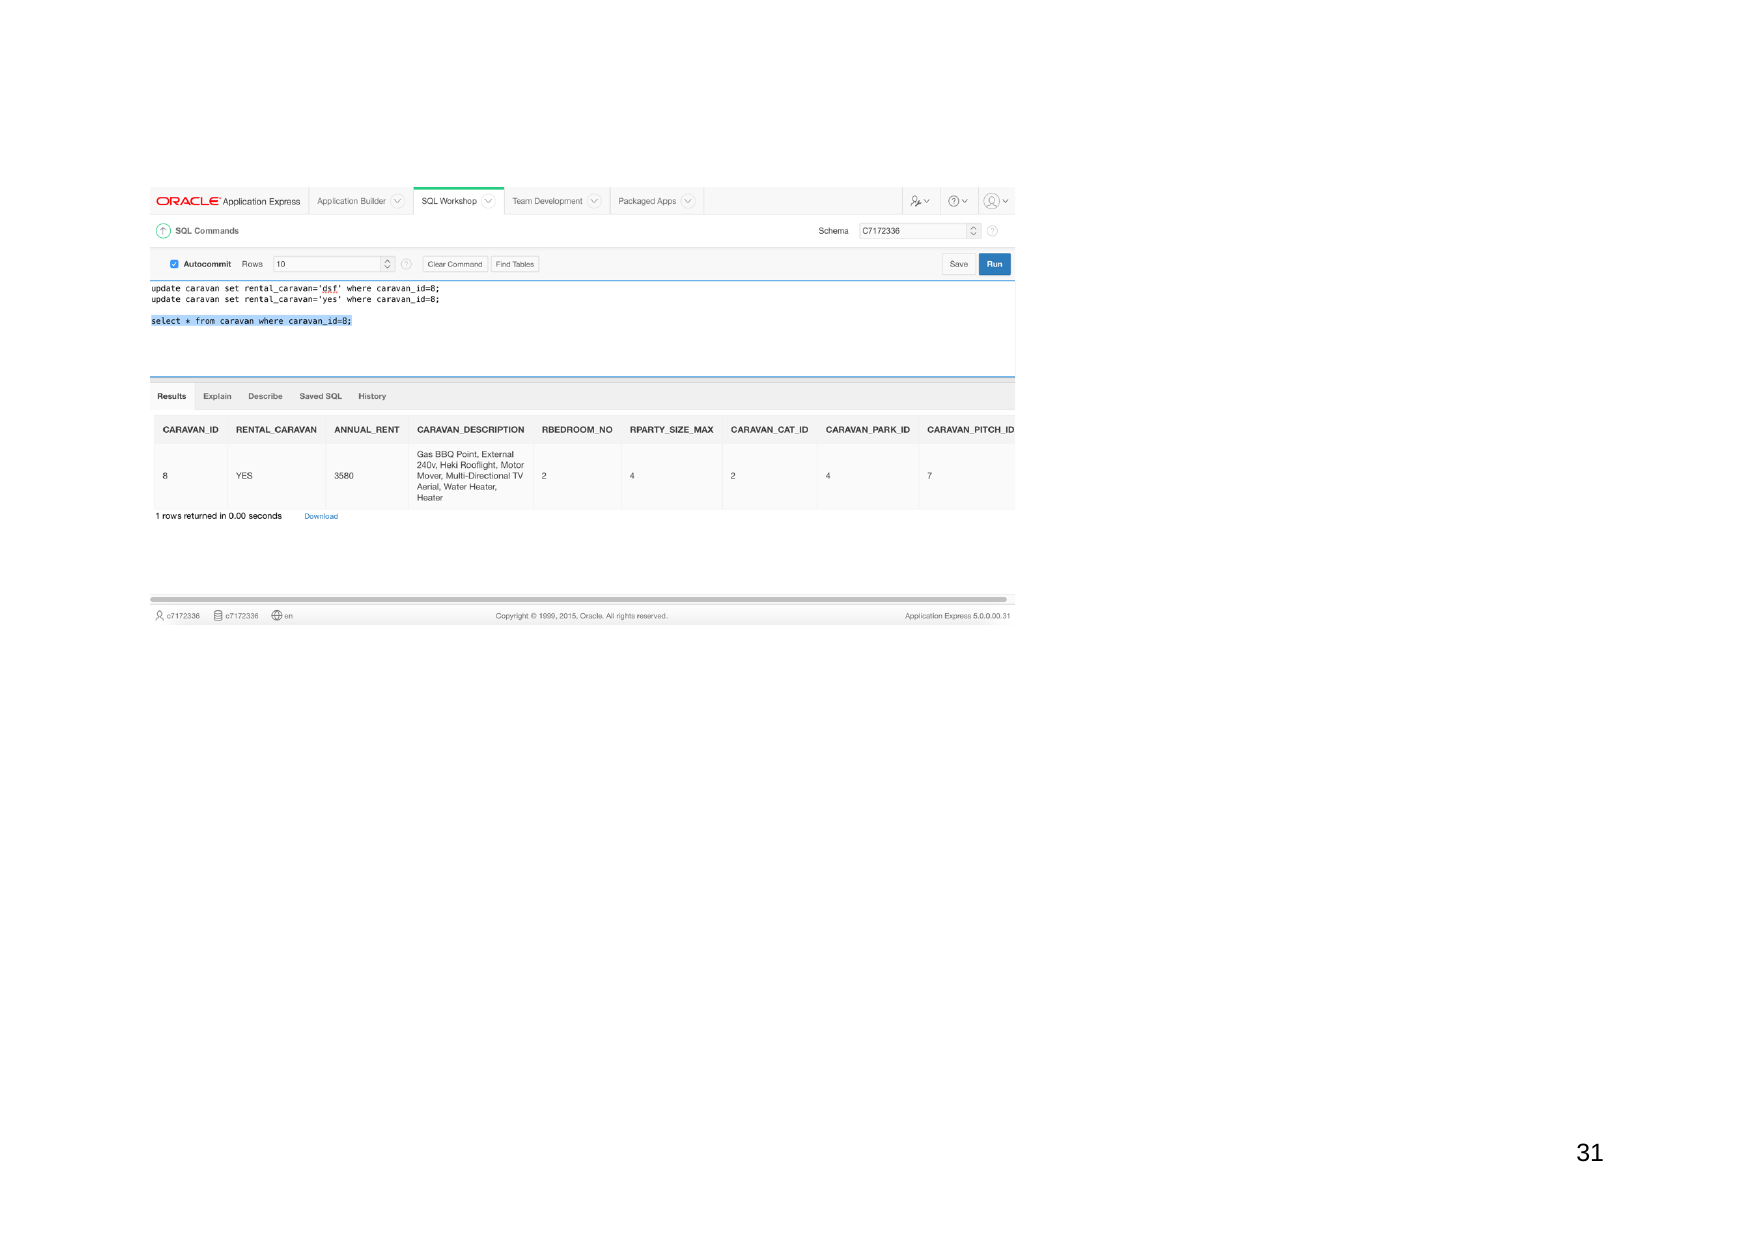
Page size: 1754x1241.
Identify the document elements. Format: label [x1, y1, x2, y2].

picture [150, 187, 1016, 625]
